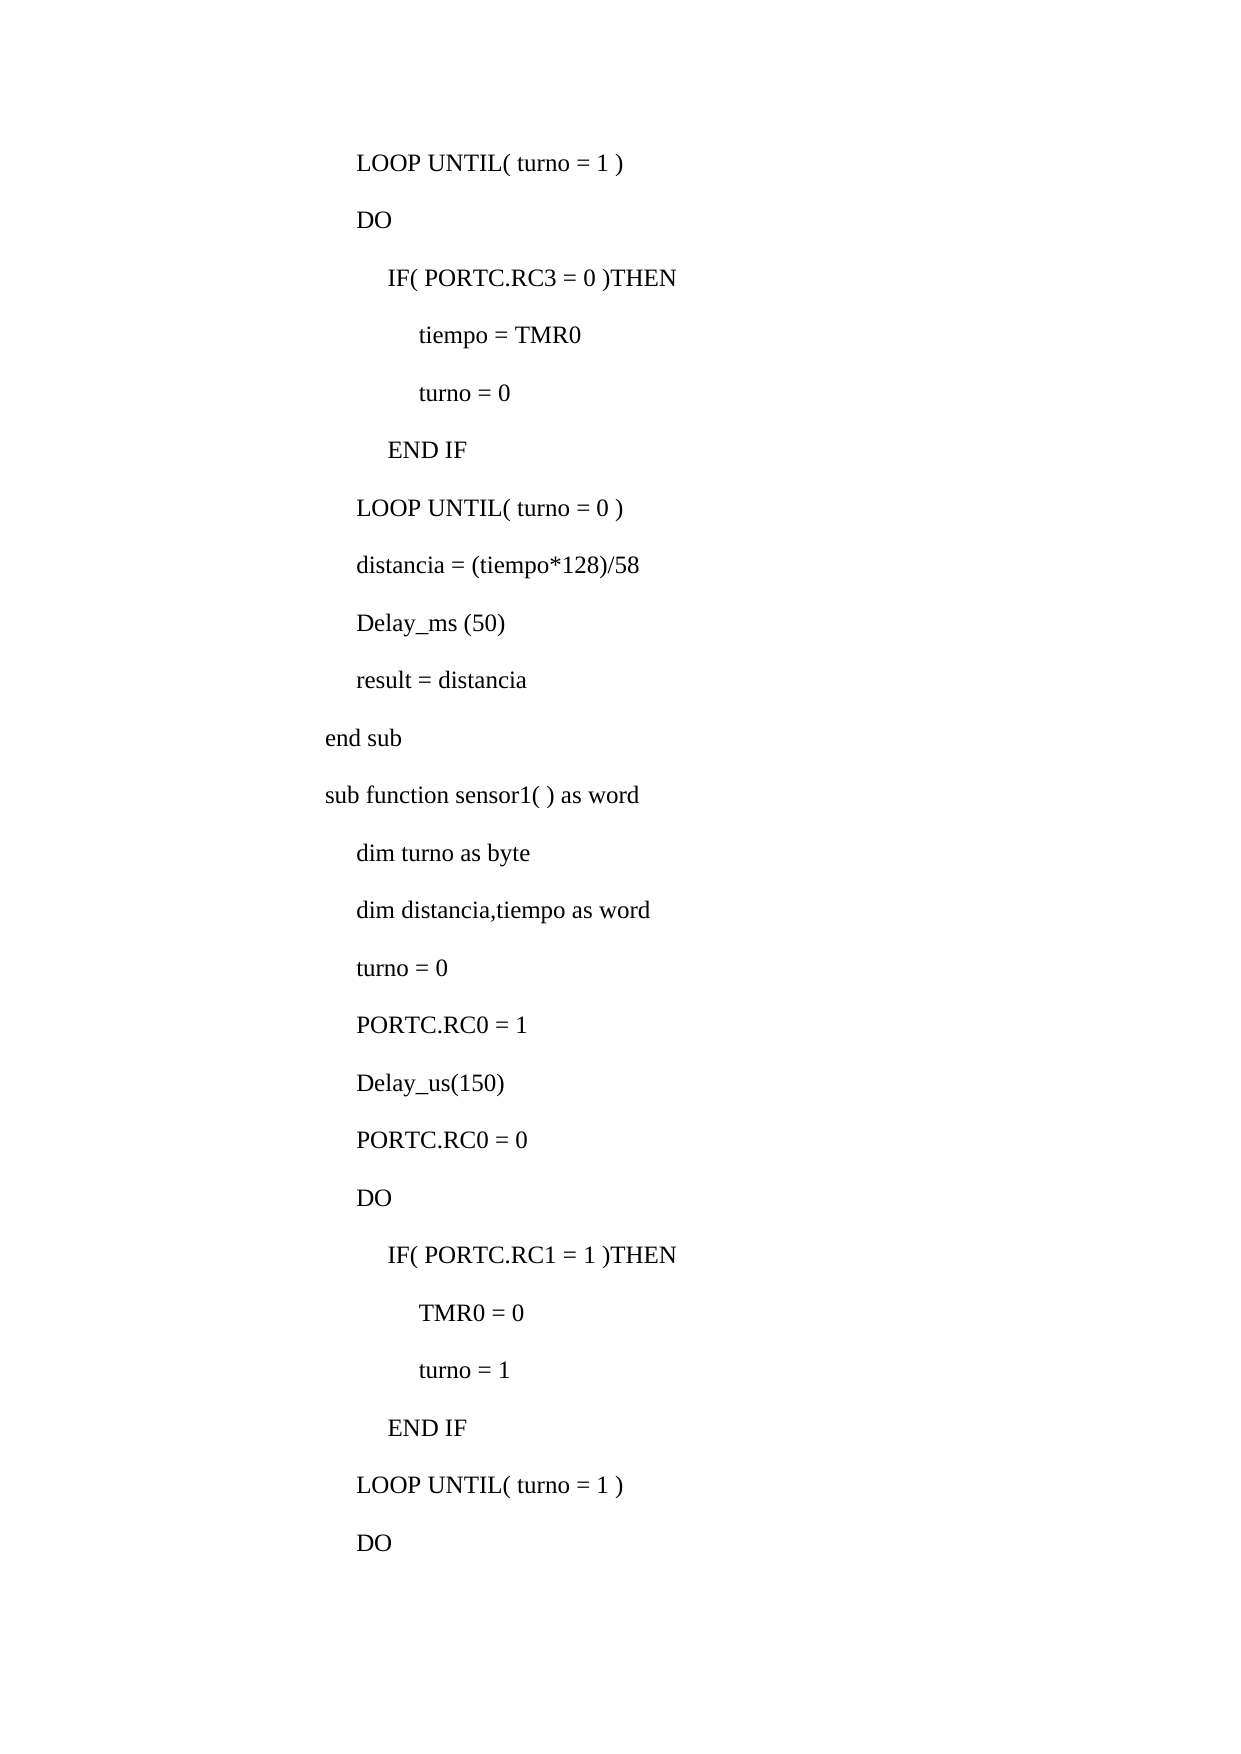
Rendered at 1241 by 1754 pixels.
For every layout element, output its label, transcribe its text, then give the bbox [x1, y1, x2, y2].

text turno = 1 [325, 1355, 1063, 1384]
text LOOP UNTIL( turno = 1 ) [325, 148, 1063, 176]
text END IF [325, 1413, 1063, 1441]
text DO [325, 1183, 1063, 1211]
text Delay_us(150) [325, 1068, 1063, 1096]
text IF( PORTC.RC1 = 1 )THEN [325, 1240, 1063, 1269]
text PORTC.RC0 = 0 [325, 1125, 1063, 1154]
text tiempo = TMR0 [325, 320, 1063, 349]
text sub function sensor1( ) as word [325, 780, 1063, 809]
text dim distancia,tiempo as word [325, 895, 1063, 924]
text LOOP UNTIL( turno = 1 ) [325, 1470, 1063, 1499]
text LOOP UNTIL( turno = 0 ) [325, 493, 1063, 521]
text TMR0 = 0 [325, 1298, 1063, 1326]
text turno = 0 [325, 953, 1063, 981]
text dim turno as byte [325, 838, 1063, 866]
text END IF [325, 435, 1063, 464]
text result = distancia [325, 665, 1063, 694]
text PORTC.RC0 = 1 [325, 1010, 1063, 1039]
text DO [325, 205, 1063, 234]
text Delay_ms (50) [325, 608, 1063, 636]
text distancia = (tiempo*128)/58 [325, 550, 1063, 579]
text IF( PORTC.RC3 = 0 )THEN [325, 263, 1063, 291]
text DO [325, 1528, 1063, 1556]
text turno = 0 [325, 378, 1063, 406]
text end sub [325, 723, 1063, 751]
